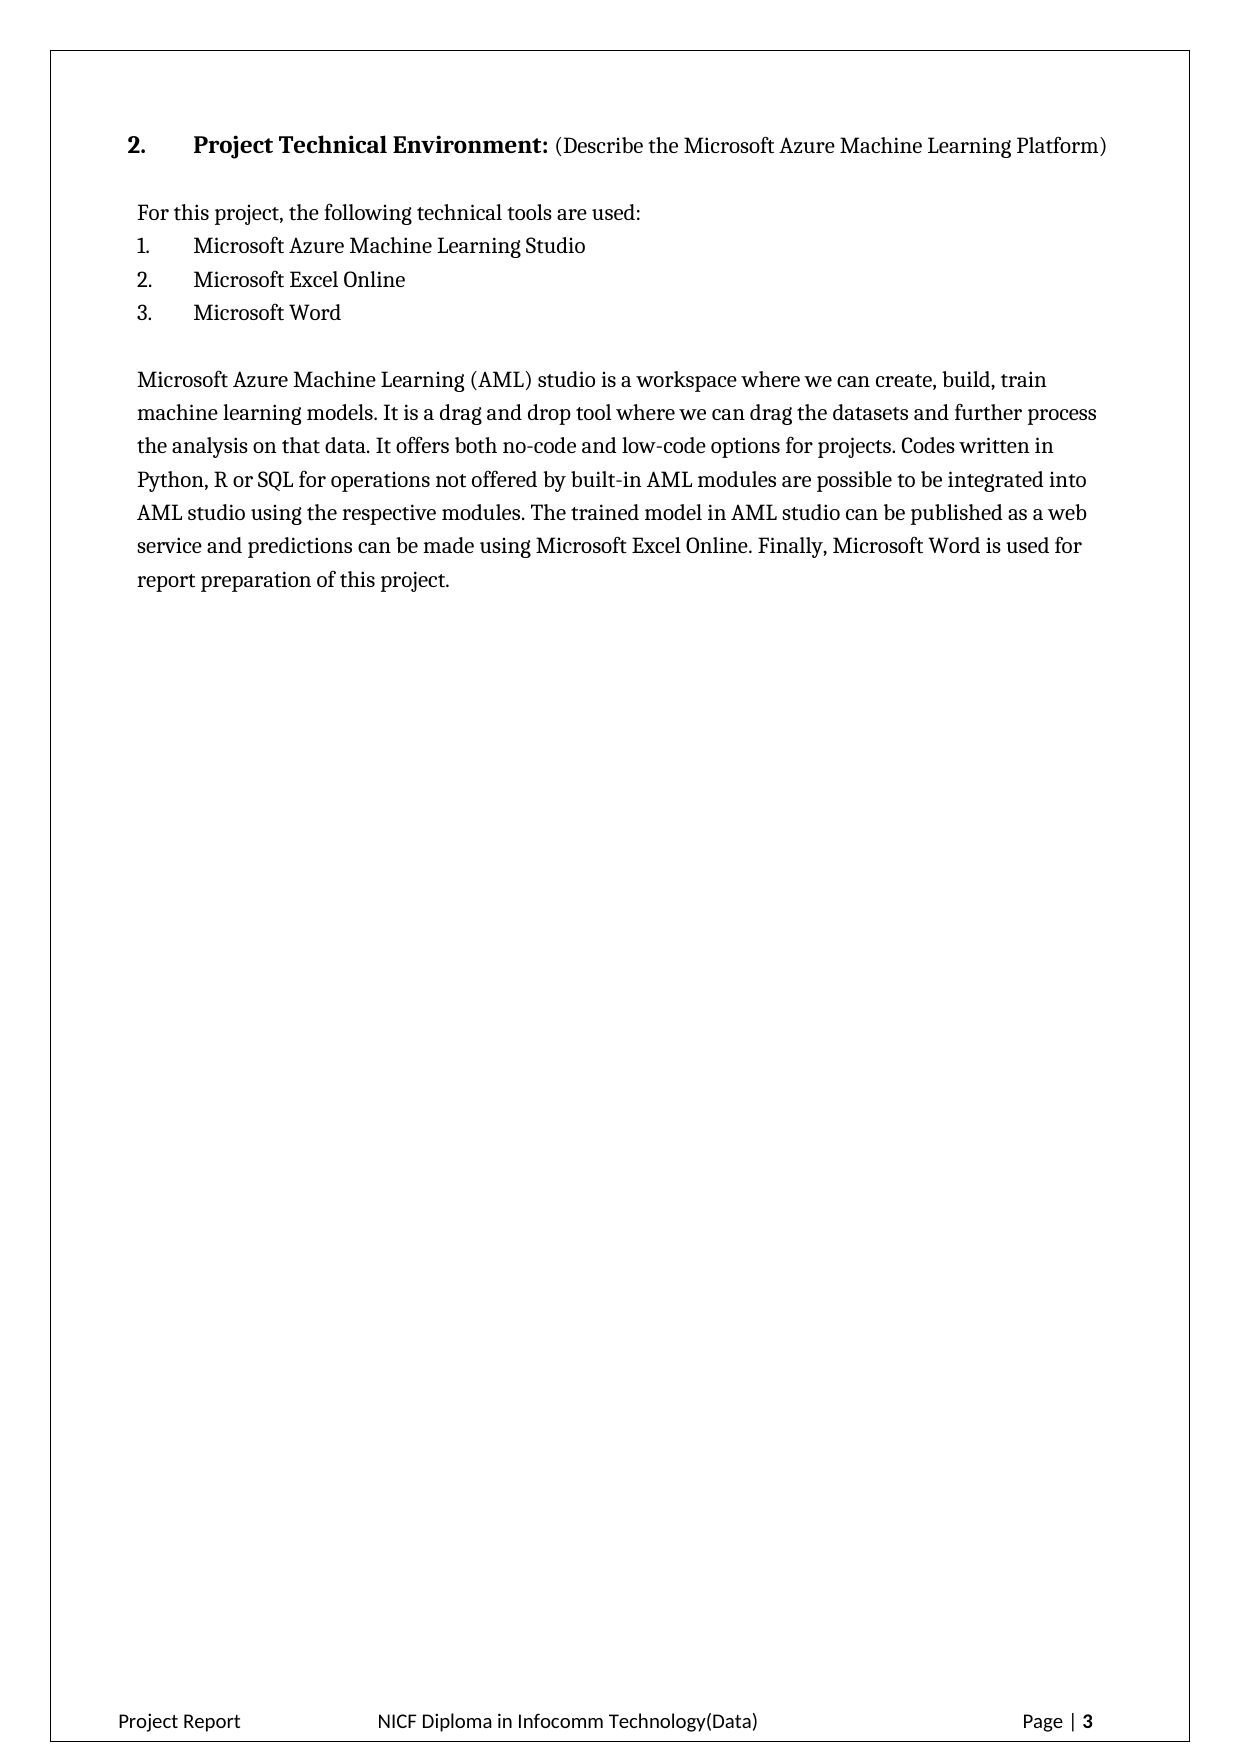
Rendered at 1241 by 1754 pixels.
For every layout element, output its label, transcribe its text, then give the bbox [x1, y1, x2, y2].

text Project Technical Environment: (Describe the Microsoft Azure Machine Learning Platform) For this project, the following technical tools are used: 1. Microsoft Azure Machine Learning Studio 2. Microsoft Excel Online 3. Microsoft Word Microsoft Azure Machine Learning (AML) studio is a workspace where we can create, build, train machine learning models. It is a drag and drop tool where we can drag the datasets and further process the analysis on that data. It offers both no-code and low-code options for projects. Codes written in Python, R or SQL for operations not offered by built-in AML modules are possible to be integrated into AML studio using the respective modules. The trained model in AML studio can be published as a web service and predictions can be made using Microsoft Excel Online. Finally, Microsoft Word is used for report preparation of this project. [127, 126, 1122, 593]
